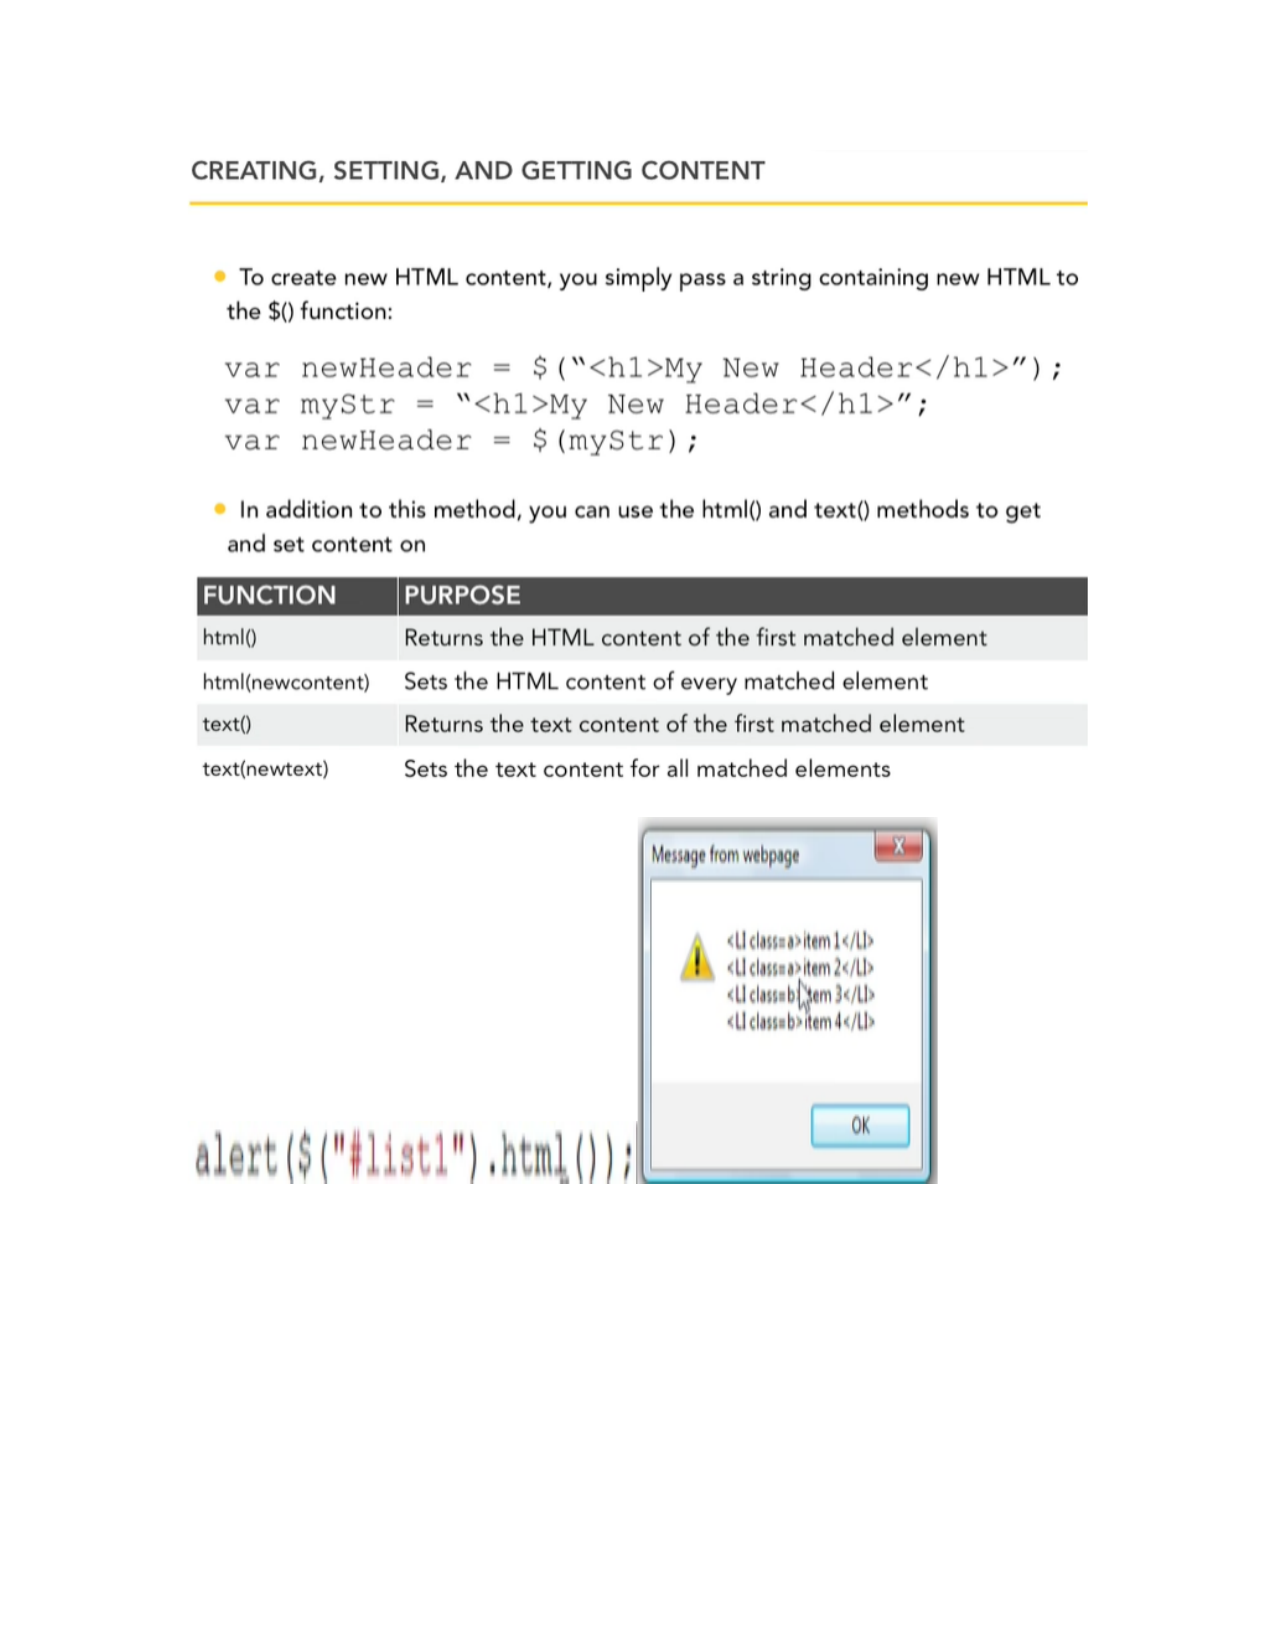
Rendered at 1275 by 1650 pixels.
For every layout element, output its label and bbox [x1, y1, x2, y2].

picture [187, 150, 1088, 797]
picture [187, 817, 938, 1184]
